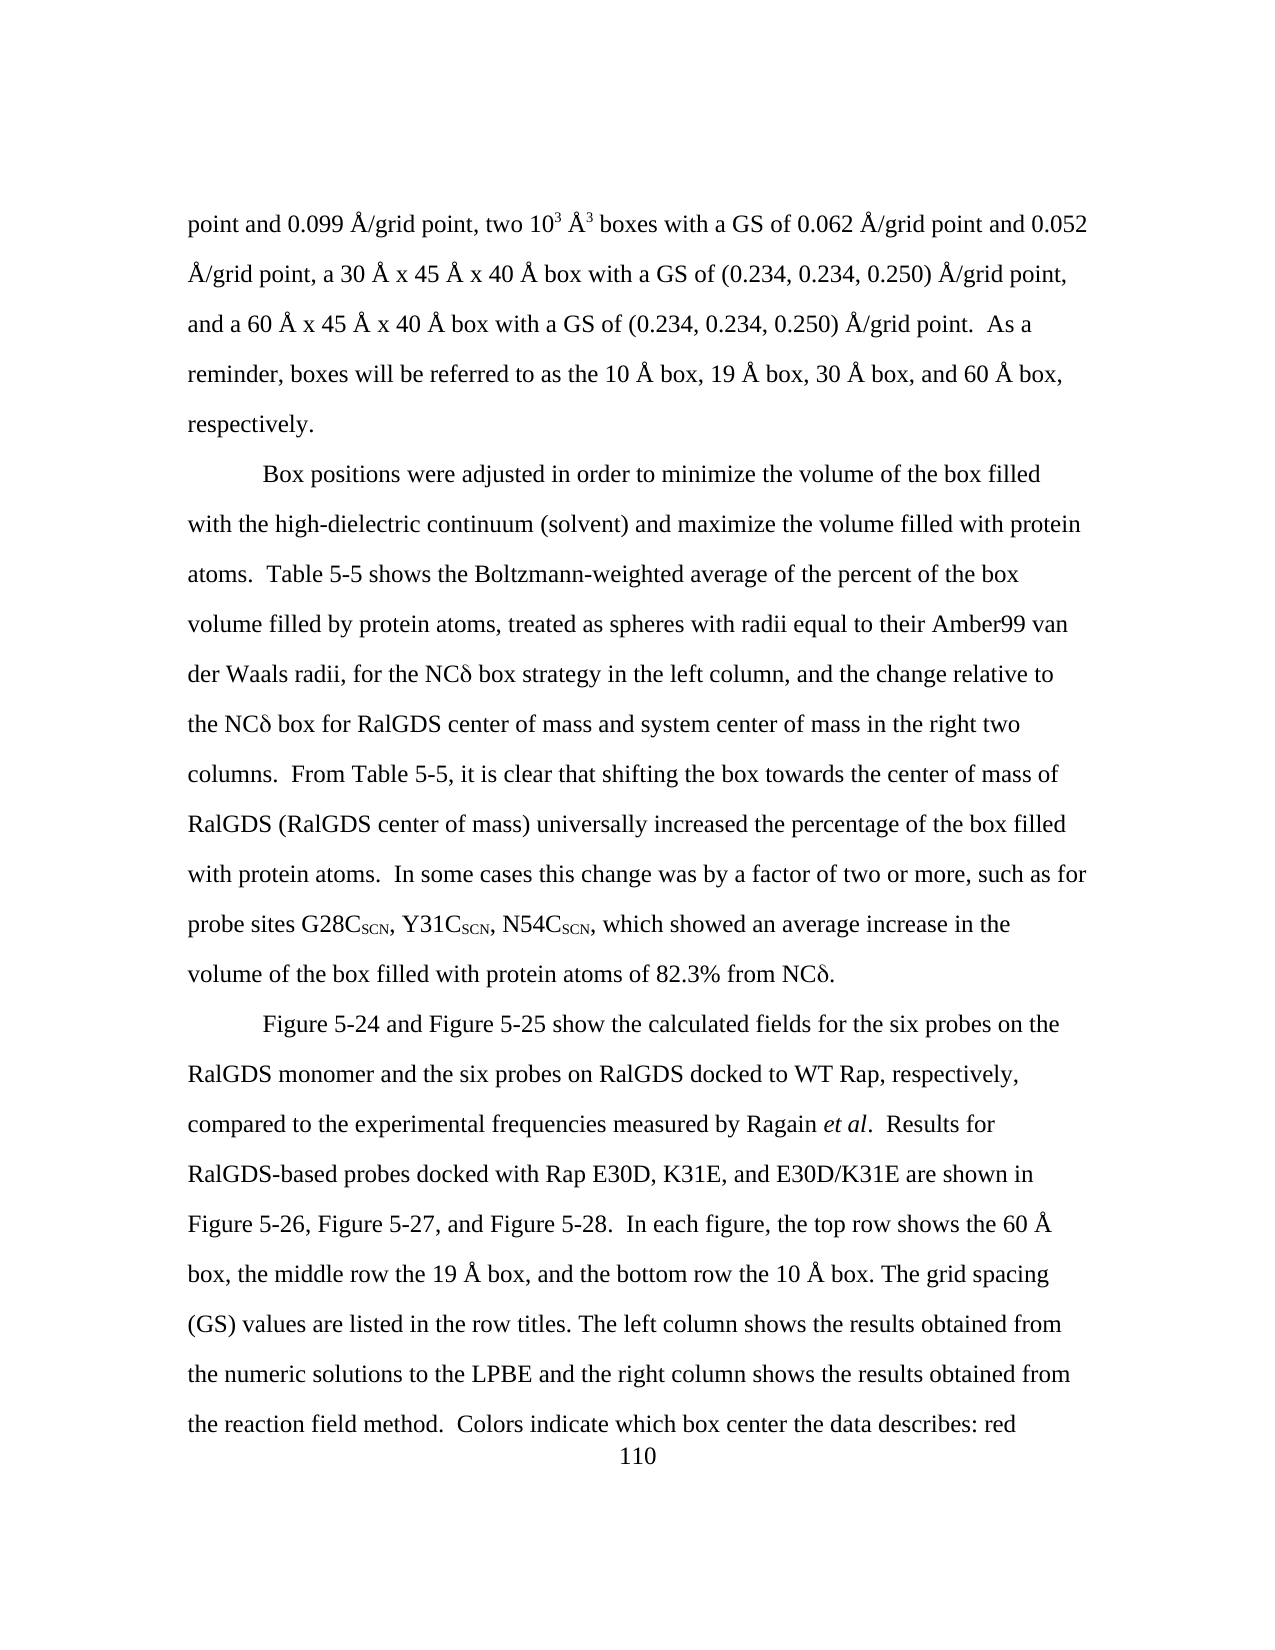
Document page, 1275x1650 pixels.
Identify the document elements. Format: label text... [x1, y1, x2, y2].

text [187, 987, 1087, 1437]
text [187, 187, 1087, 437]
